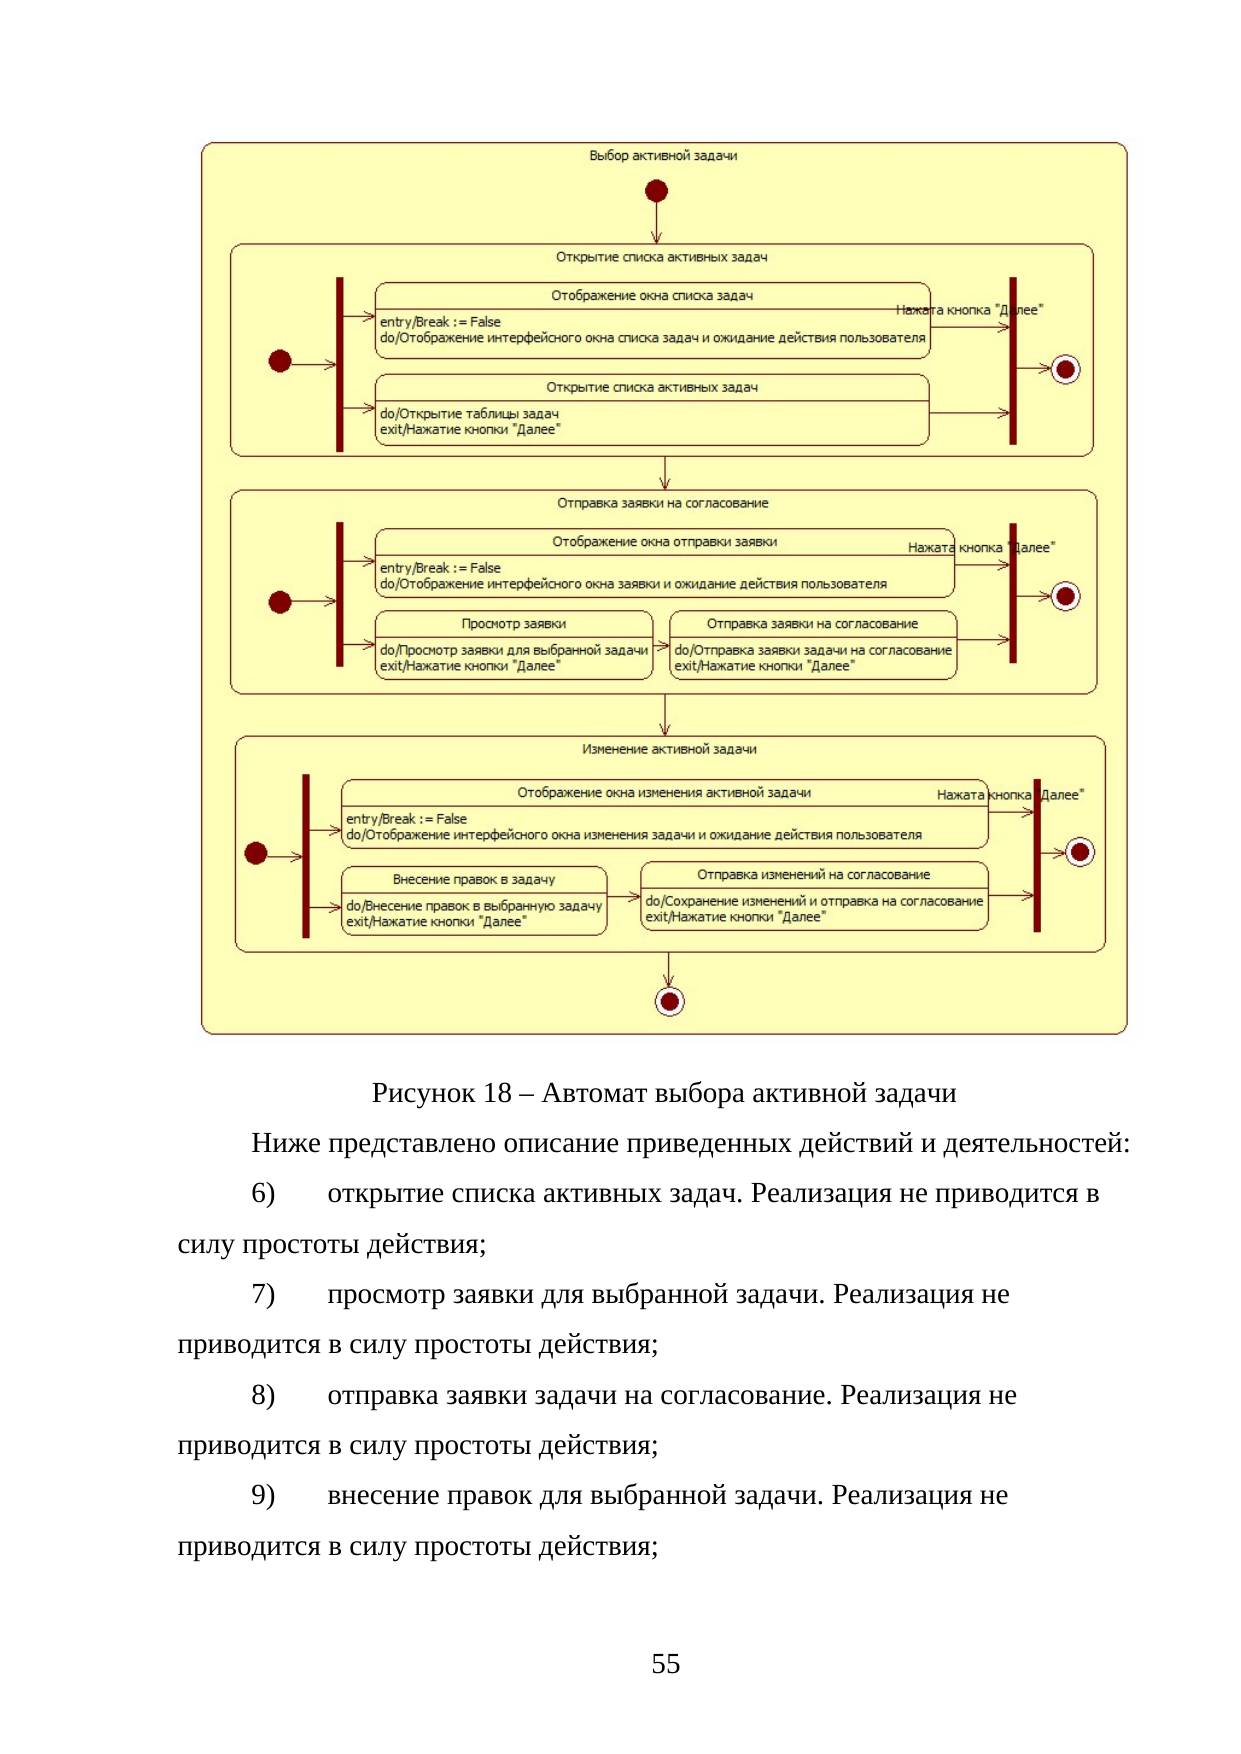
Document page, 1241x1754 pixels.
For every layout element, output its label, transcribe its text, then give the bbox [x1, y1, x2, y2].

list внесение правок для выбранной задачи. Реализация не приводится в силу простоты действия; [177, 1477, 1152, 1561]
list отправка заявки задачи на согласование. Реализация не приводится в силу простоты действия; [177, 1377, 1152, 1461]
text Ниже представлено описание приведенных действий и деятельностей: [177, 1125, 1152, 1159]
list открытие списка активных задач. Реализация не приводится в силу простоты действия; [177, 1176, 1152, 1259]
text Рисунок 18 – Автомат выбора активной задачи [177, 1075, 1152, 1108]
picture [177, 118, 1152, 1059]
list просмотр заявки для выбранной задачи. Реализация не приводится в силу простоты действия; [177, 1276, 1152, 1360]
